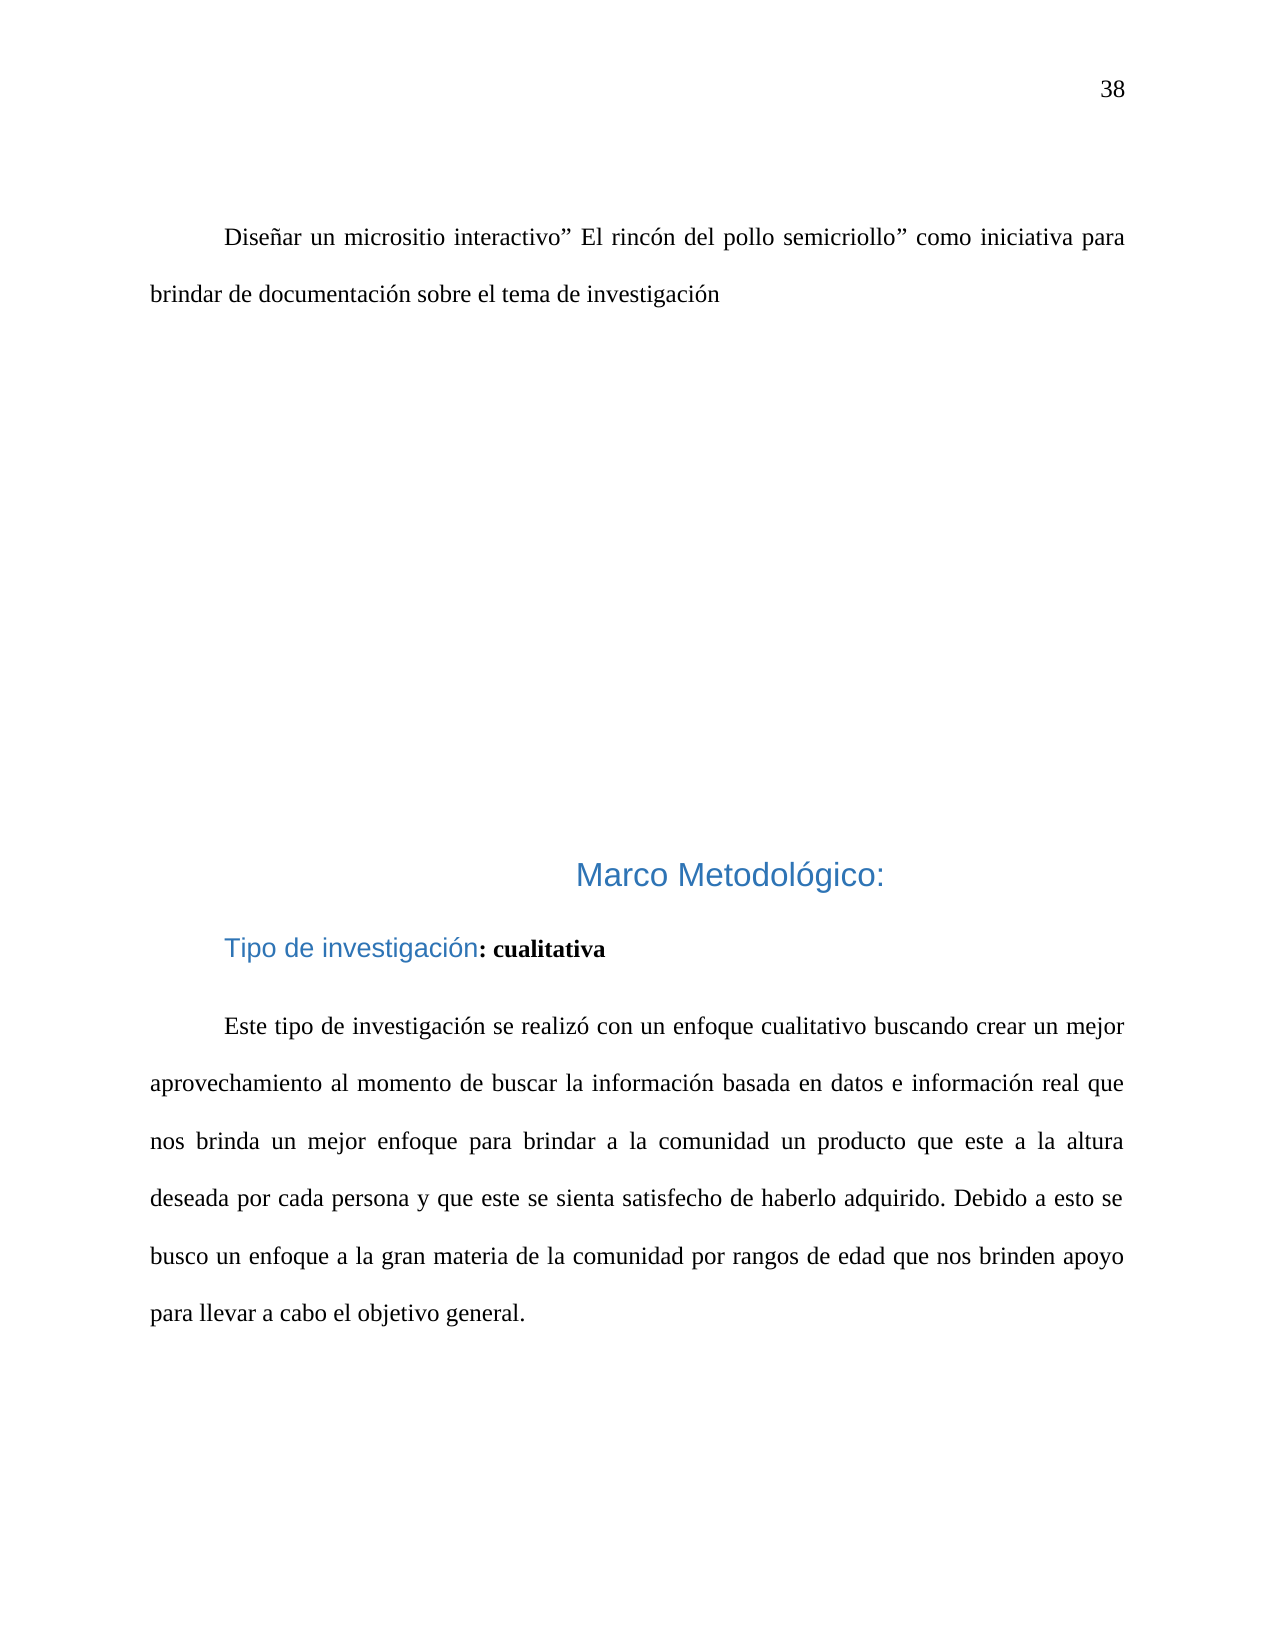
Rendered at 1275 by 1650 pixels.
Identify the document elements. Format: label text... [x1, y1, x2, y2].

text Diseñar un micrositio interactivo” El rincón del pollo semicriollo” como iniciativa para brindar de documentación sobre el tema de investigación [150, 222, 1125, 308]
text Este tipo de investigación se realizó con un enfoque cualitativo buscando crear un mejor aprovechamiento al momento de buscar la información basada en datos e información real que nos brinda un mejor enfoque para brindar a la comunidad un producto que este a la altura deseada por cada persona y que este se sienta satisfecho de haberlo adquirido. Debido a esto se busco un enfoque a la gran materia de la comunidad por rangos de edad que nos brinden apoyo para llevar a cabo el objetivo general. [150, 1011, 1125, 1327]
subtitle Marco Metodológico: [150, 855, 1125, 893]
text Tipo de investigación: cualitativa [150, 932, 1125, 963]
